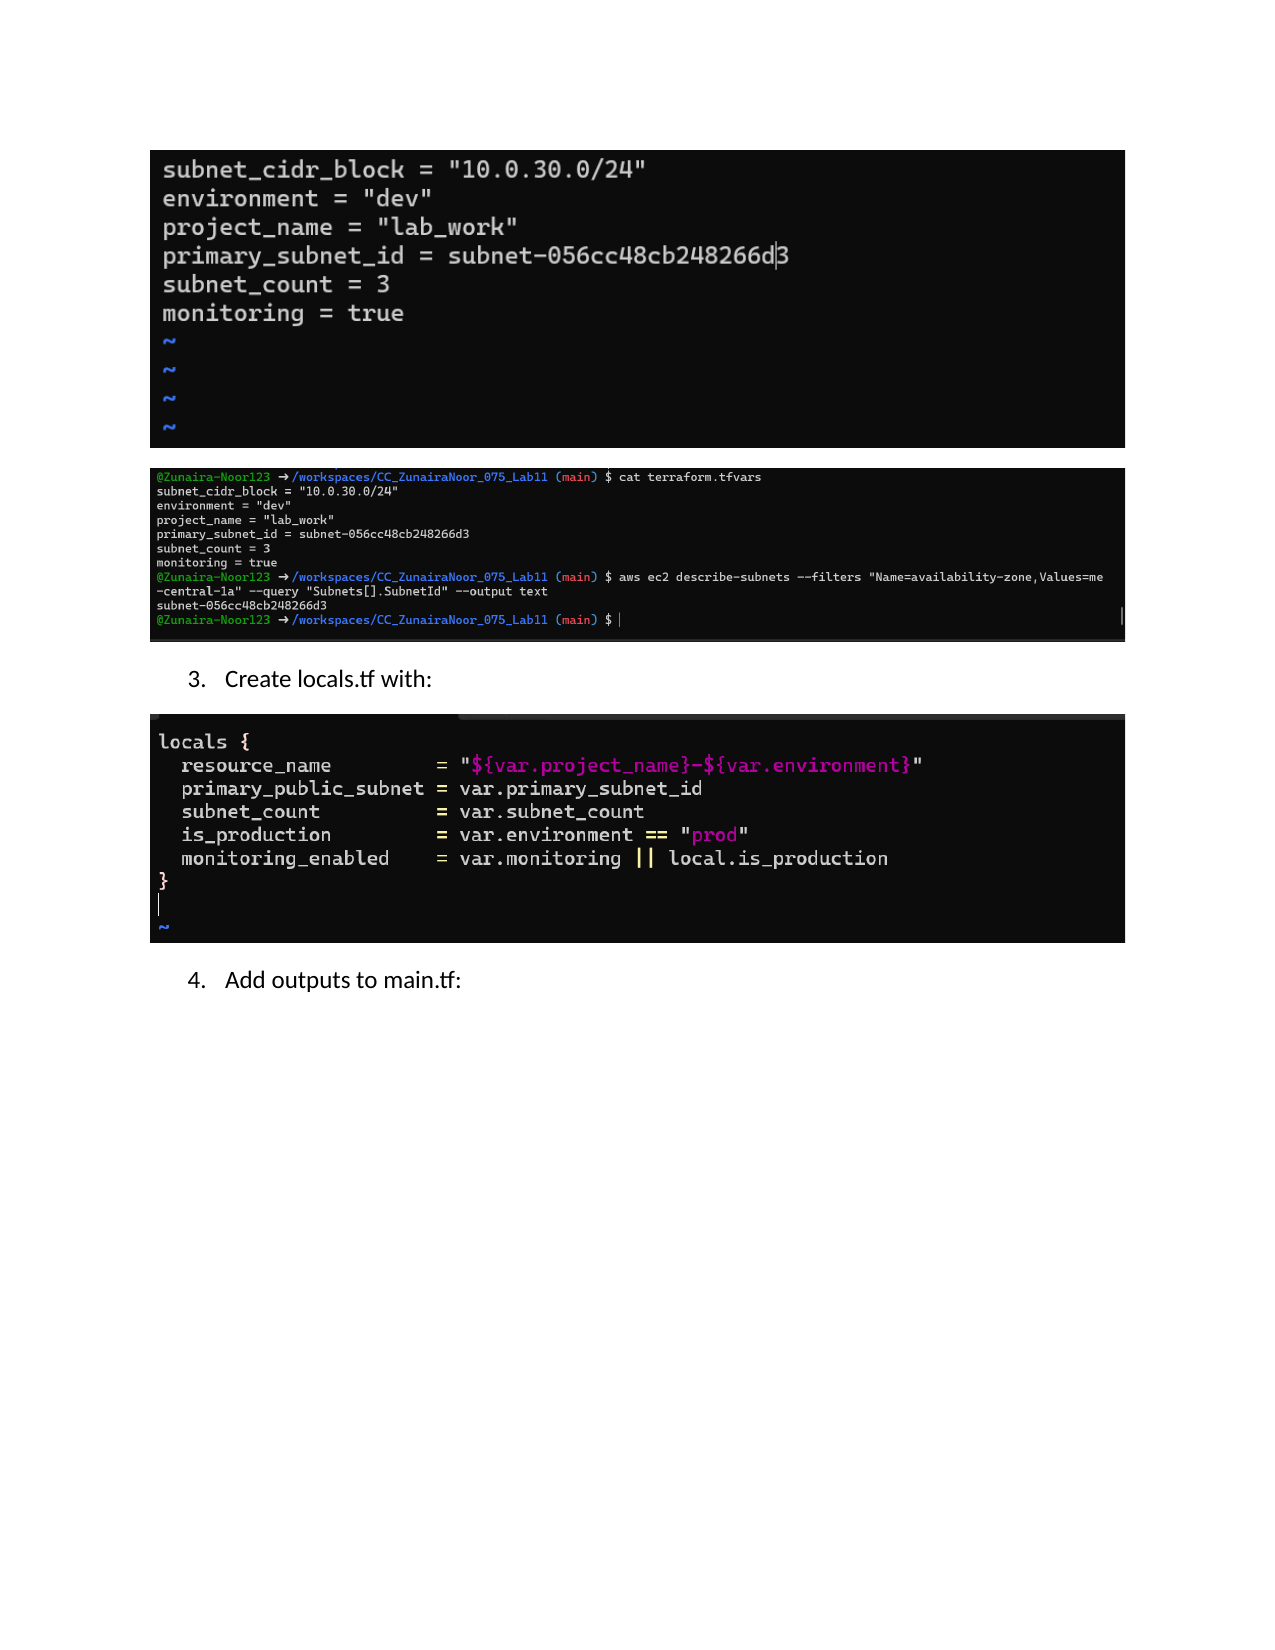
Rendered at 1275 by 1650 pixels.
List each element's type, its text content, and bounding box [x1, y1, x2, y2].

picture [150, 468, 1125, 642]
list Create locals.tf with: [187, 663, 1125, 693]
list Add outputs to main.tf: [187, 964, 1125, 994]
picture [150, 714, 1125, 943]
picture [150, 150, 1125, 448]
